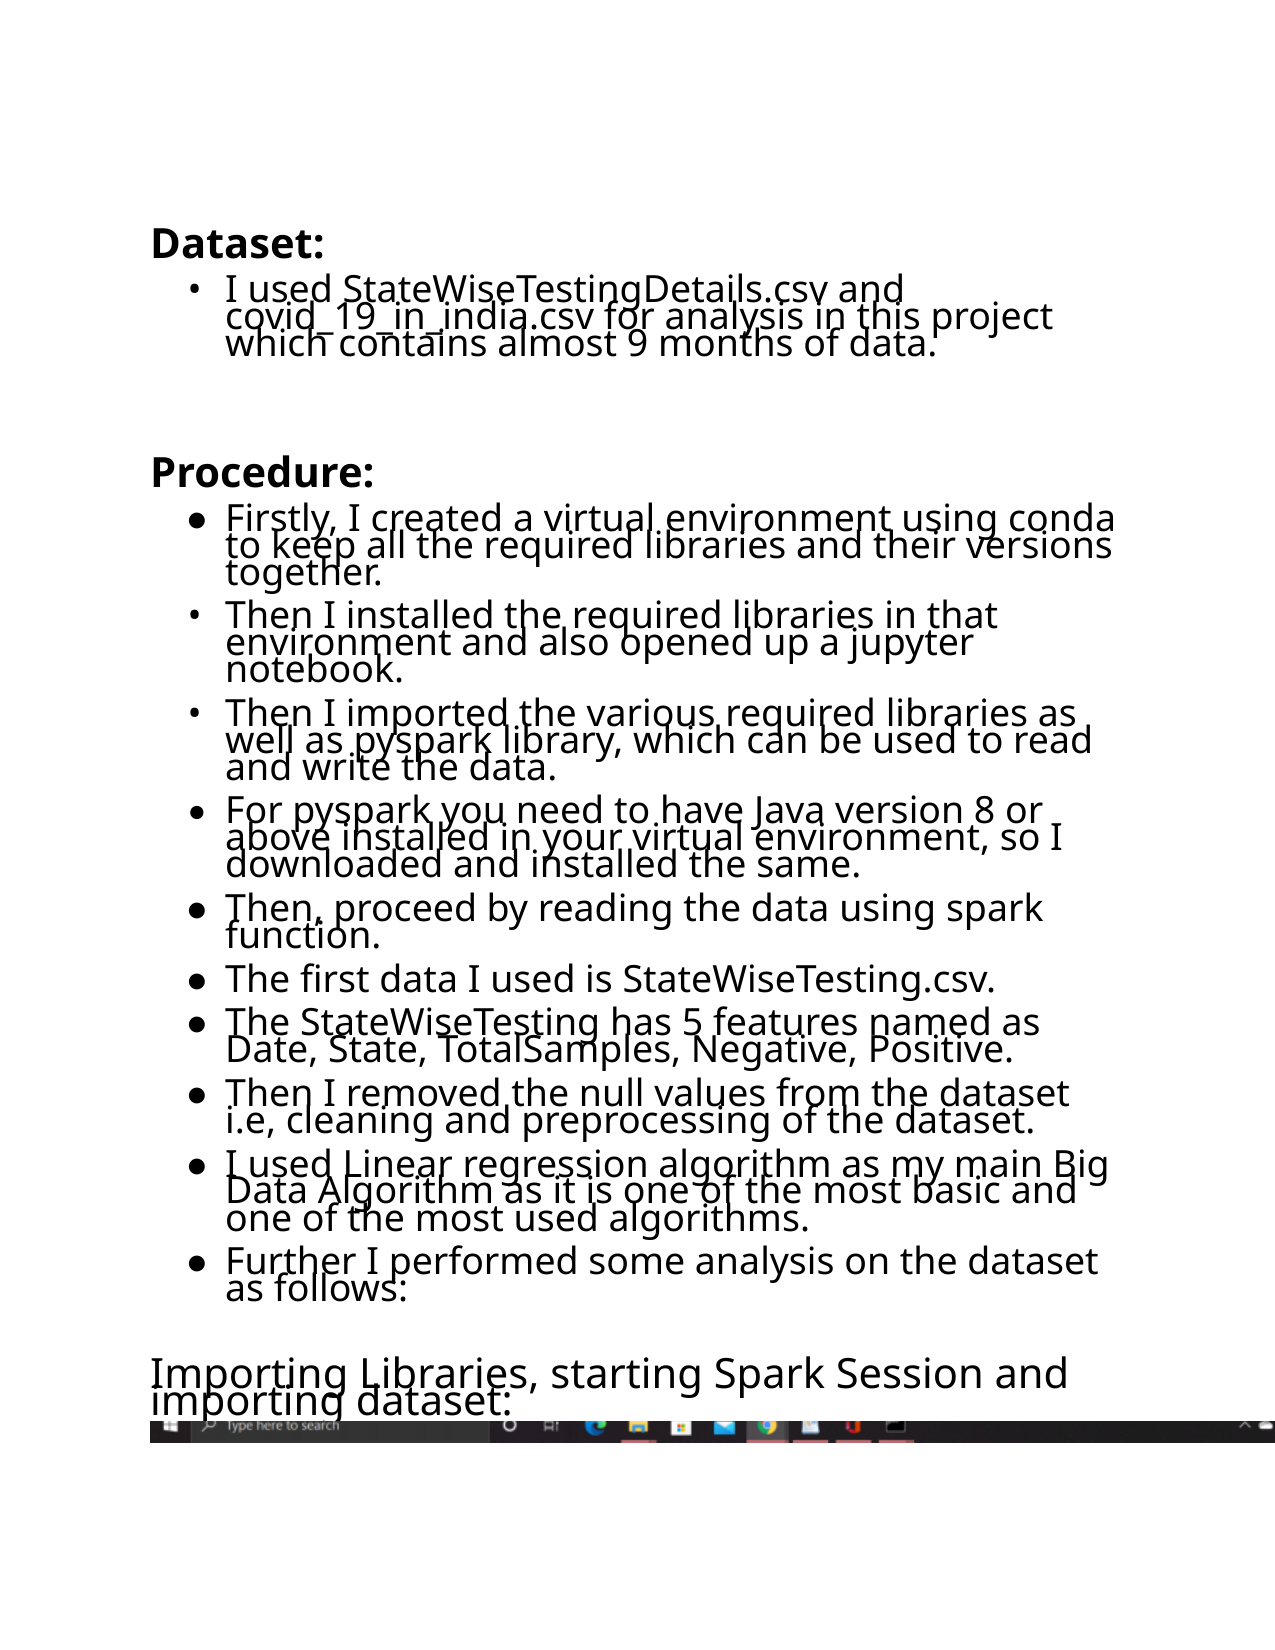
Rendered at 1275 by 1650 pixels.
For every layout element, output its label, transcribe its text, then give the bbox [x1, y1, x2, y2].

text Dataset: [150, 237, 1125, 264]
list For pyspark you need to have Java version 8 or above installed in your virtual environment, so I downloaded and installed the same. [187, 802, 1125, 883]
list I used StateWiseTestingDetails.csv and covid_19_in_india.csv for analysis in this project which contains almost 9 months of data. [187, 281, 1125, 362]
list The StateWiseTesting has 5 features named as Date, State, TotalSamples, Negative, Positive. [187, 1014, 1125, 1068]
list Then, proceed by reading the data using spark function. [187, 900, 1125, 954]
list The first data I used is StateWiseTesting.csv. [187, 971, 1125, 997]
list Firstly, I created a virtual environment using conda to keep all the required libraries and their versions together. [187, 509, 1125, 590]
list I used Linear regression algorithm as my main Big Data Algorithm as it is one of the most basic and one of the most used algorithms. [187, 1155, 1125, 1236]
text Importing Libraries, starting Spark Session and importing dataset: [340, 1367, 1125, 1421]
list Then I imported the various required libraries as well as pyspark library, which can be used to read and write the data. [187, 705, 1125, 786]
list Then I installed the required libraries in that environment and also opened up a jupyter notebook. [187, 607, 1125, 688]
text Importing Libraries, starting Spark Session and importing dataset: [206, 1367, 341, 1421]
list Further I performed some analysis on the dataset as follows: [187, 1253, 1125, 1307]
text Procedure: [150, 466, 1125, 493]
list Then I removed the null values from the dataset i.e, cleaning and preprocessing of the dataset. [187, 1085, 1125, 1139]
